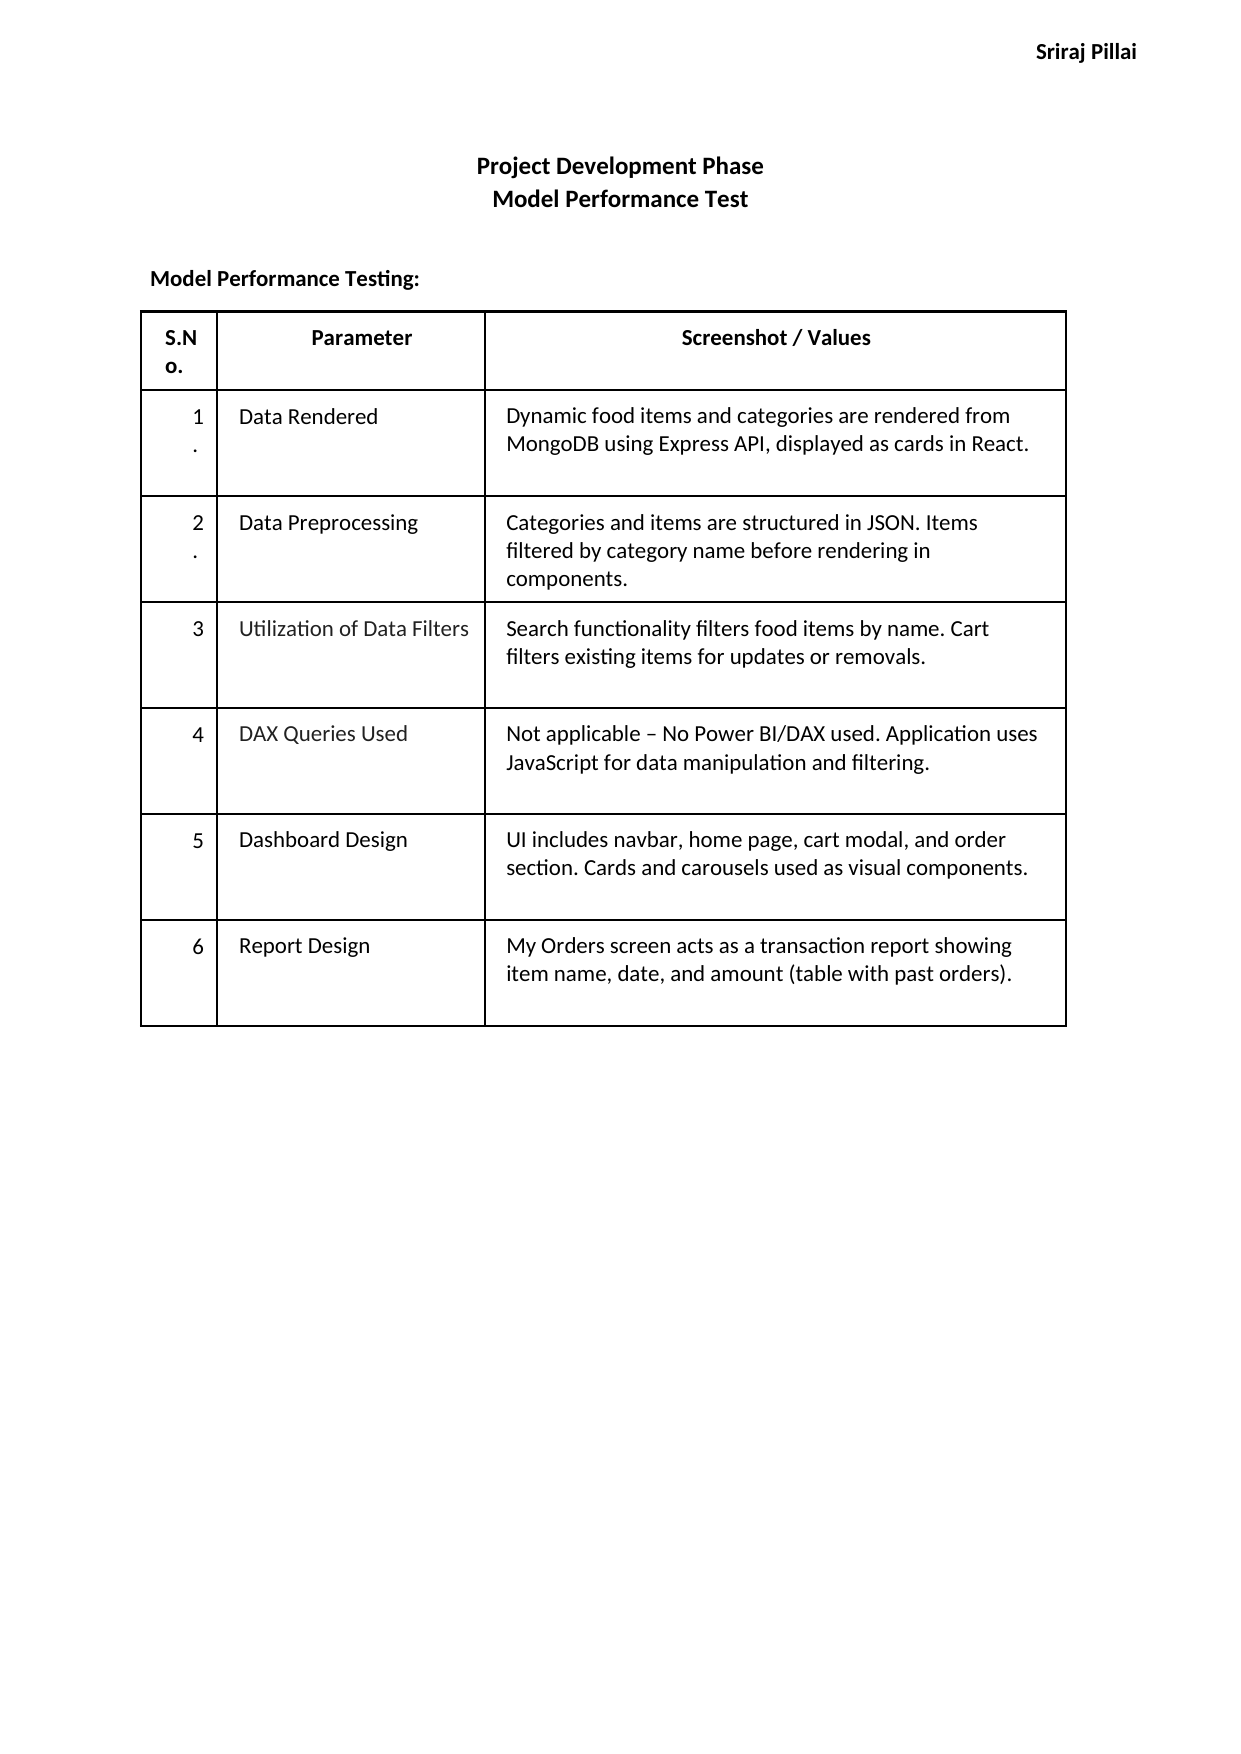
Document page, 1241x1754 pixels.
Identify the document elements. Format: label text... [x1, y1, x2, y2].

table_cell 4 [142, 709, 216, 813]
table_cell Dashboard Design [218, 815, 484, 919]
table_header Screenshot / Values [486, 313, 1065, 389]
table_cell Not applicable – No Power BI/DAX used. Application uses JavaScript for data manipulation and filtering. [486, 709, 1065, 813]
table_header S.No. [142, 313, 216, 389]
text Model Performance Testing: [150, 264, 1137, 292]
subtitle Project Development Phase Model Performance Test [464, 150, 777, 214]
table_cell UI includes navbar, home page, cart modal, and order section. Cards and carousels used as visual components. [486, 815, 1065, 919]
table_cell Search functionality filters food items by name. Cart filters existing items for updates or removals. [486, 603, 1065, 707]
table_cell 6 [142, 921, 216, 1024]
table_cell Data Rendered [218, 391, 484, 495]
table_cell 2. [142, 497, 216, 601]
table_cell DAX Queries Used [218, 709, 484, 813]
table_cell My Orders screen acts as a transaction report showing item name, date, and amount (table with past orders). [486, 921, 1065, 1024]
table_cell 5 [142, 815, 216, 919]
table_cell Report Design [218, 921, 484, 1024]
table_cell Utilization of Data Filters [218, 603, 484, 707]
table_header Parameter [218, 313, 484, 389]
table_cell Data Preprocessing [218, 497, 484, 601]
table_cell 3 [142, 603, 216, 707]
table_cell Categories and items are structured in JSON. Items filtered by category name before rendering in components. [486, 497, 1065, 601]
table_cell Dynamic food items and categories are rendered from MongoDB using Express API, displayed as cards in React. [486, 391, 1065, 495]
table_cell 1. [142, 391, 216, 495]
